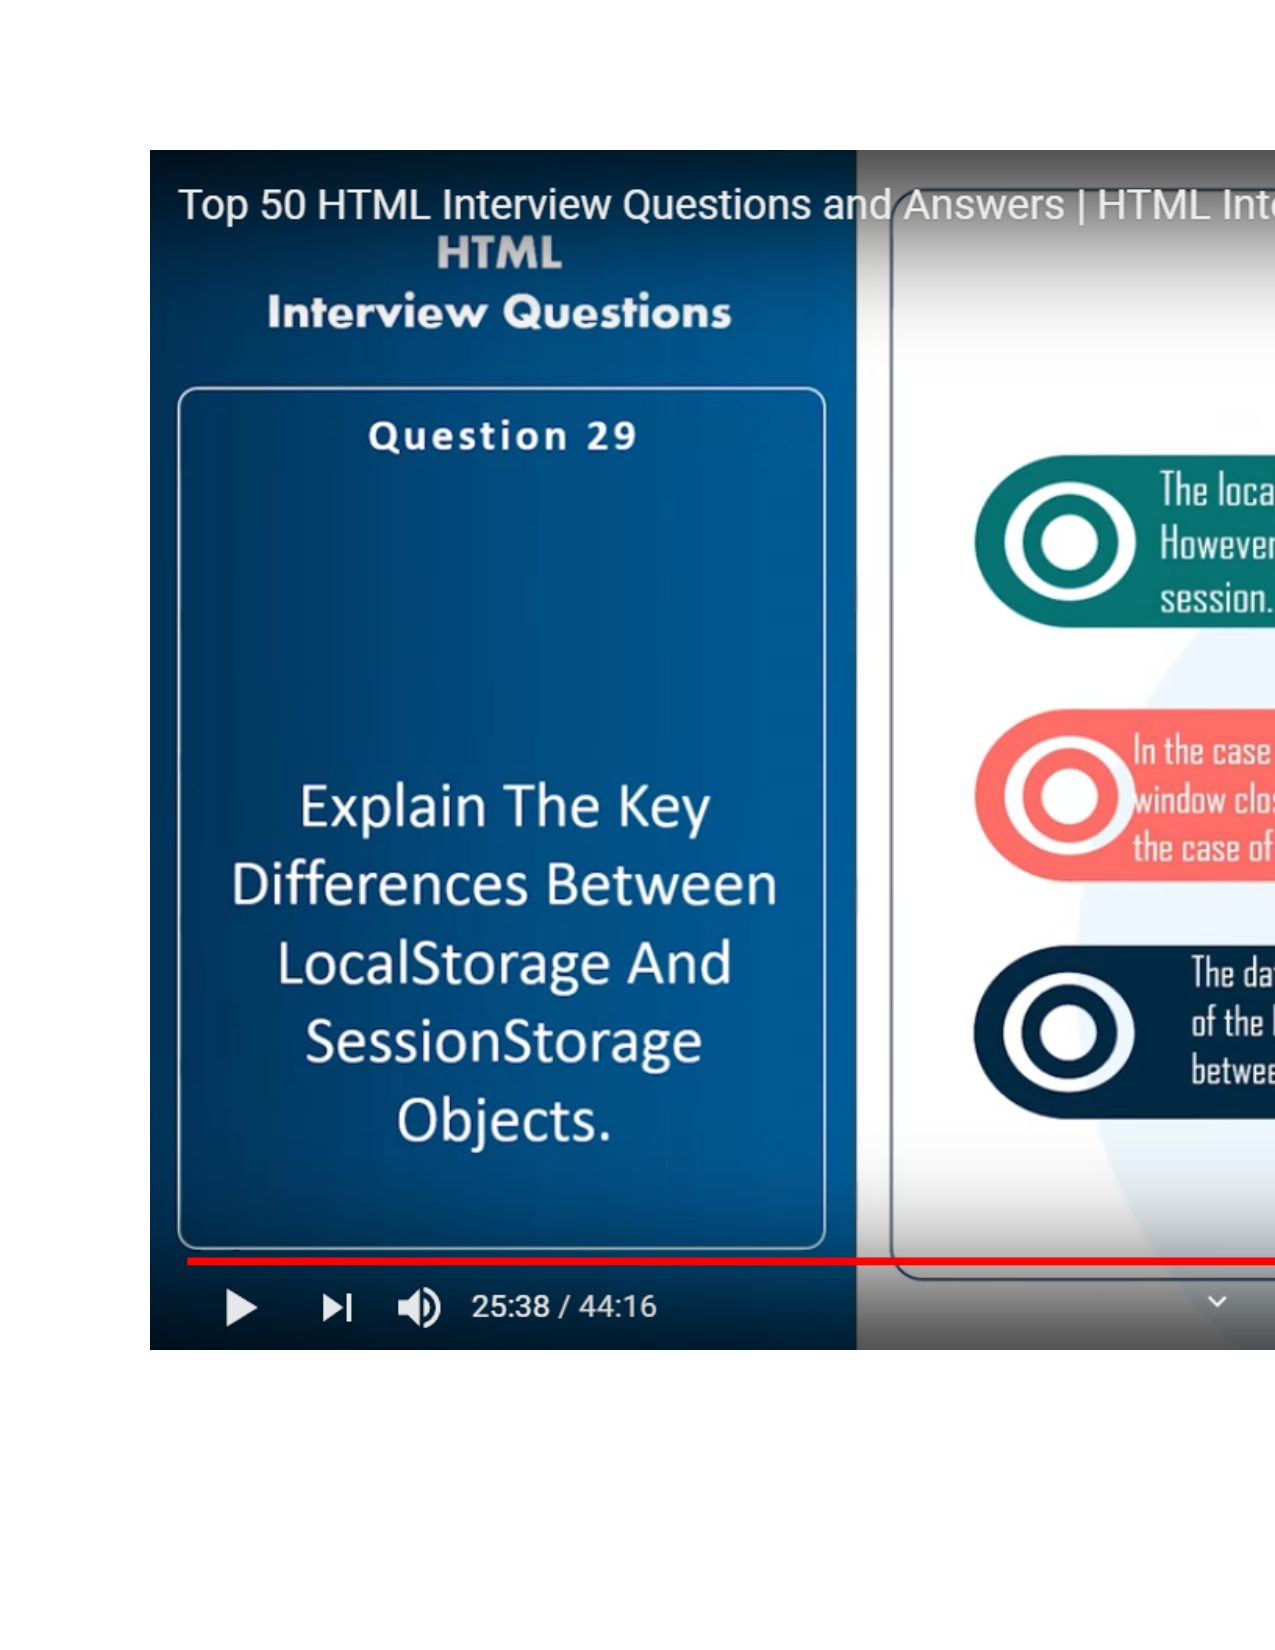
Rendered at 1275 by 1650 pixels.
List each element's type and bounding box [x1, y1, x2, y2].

picture [150, 150, 1275, 1350]
